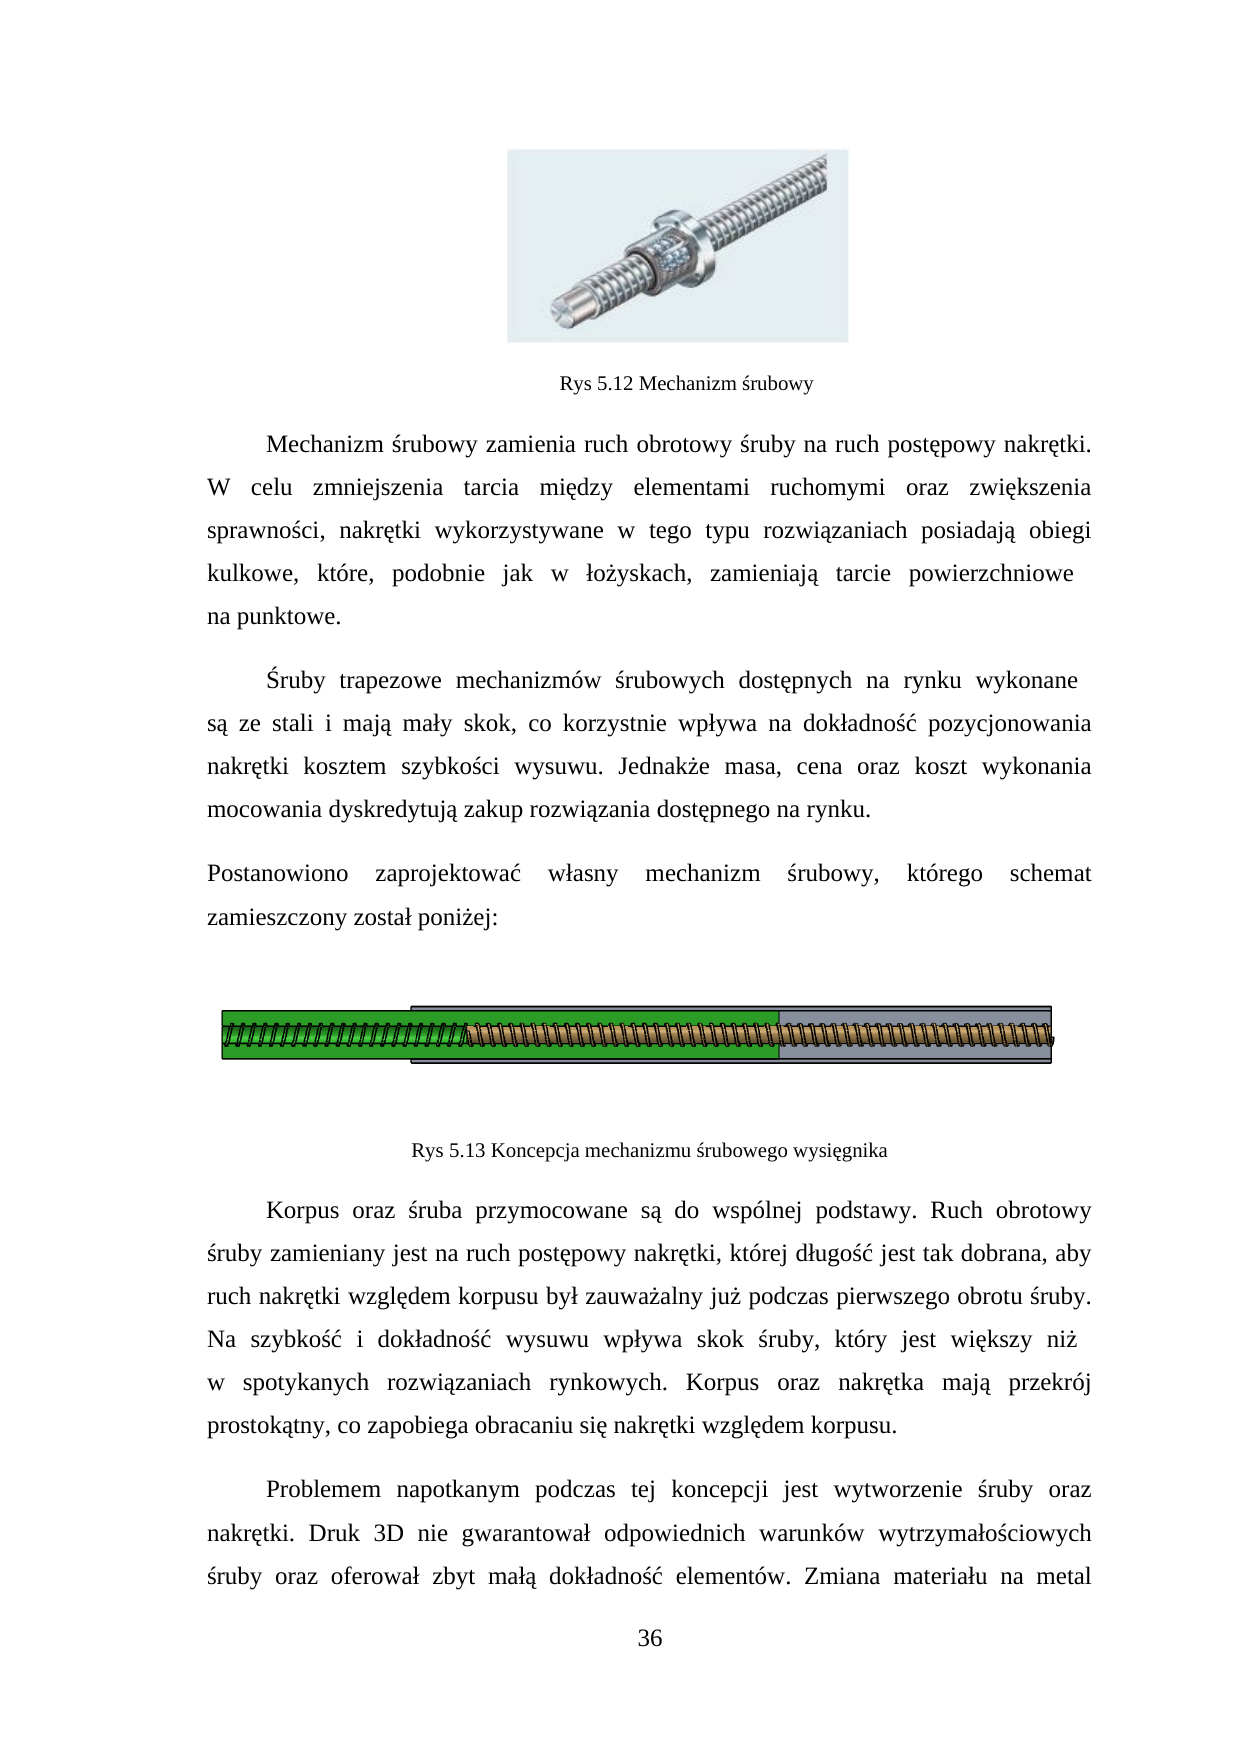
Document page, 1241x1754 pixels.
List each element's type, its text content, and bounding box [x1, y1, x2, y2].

text Mechanizm śrubowy zamienia ruch obrotowy śruby na ruch postępowy nakrętki. W celu zmniejszenia tarcia między elementami ruchomymi oraz zwiększenia sprawności, nakrętki wykorzystywane w tego typu rozwiązaniach posiadają obiegi kulkowe, które, podobnie jak w łożyskach, zamieniają tarcie powierzchniowe na punktowe. [207, 429, 1092, 630]
text Postanowiono zaprojektować własny mechanizm śrubowy, którego schemat zamieszczony został poniżej: [207, 858, 1092, 930]
picture [207, 965, 1092, 1113]
picture [506, 147, 850, 347]
text Śruby trapezowe mechanizmów śrubowych dostępnych na rynku wykonane są ze stali i mają mały skok, co korzystnie wpływa na dokładność pozycjonowania nakrętki kosztem szybkości wysuwu. Jednakże masa, cena oraz koszt wykonania mocowania dyskredytują zakup rozwiązania dostępnego na rynku. [207, 665, 1092, 823]
text Korpus oraz śruba przymocowane są do wspólnej podstawy. Ruch obrotowy śruby zamieniany jest na ruch postępowy nakrętki, której długość jest tak dobrana, aby ruch nakrętki względem korpusu był zauważalny już podczas pierwszego obrotu śruby. Na szybkość i dokładność wysuwu wpływa skok śruby, który jest większy niż w spotykanych rozwiązaniach rynkowych. Korpus oraz nakrętka mają przekrój prostokątny, co zapobiega obracaniu się nakrętki względem korpusu. [207, 1195, 1092, 1439]
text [207, 1474, 1092, 1589]
